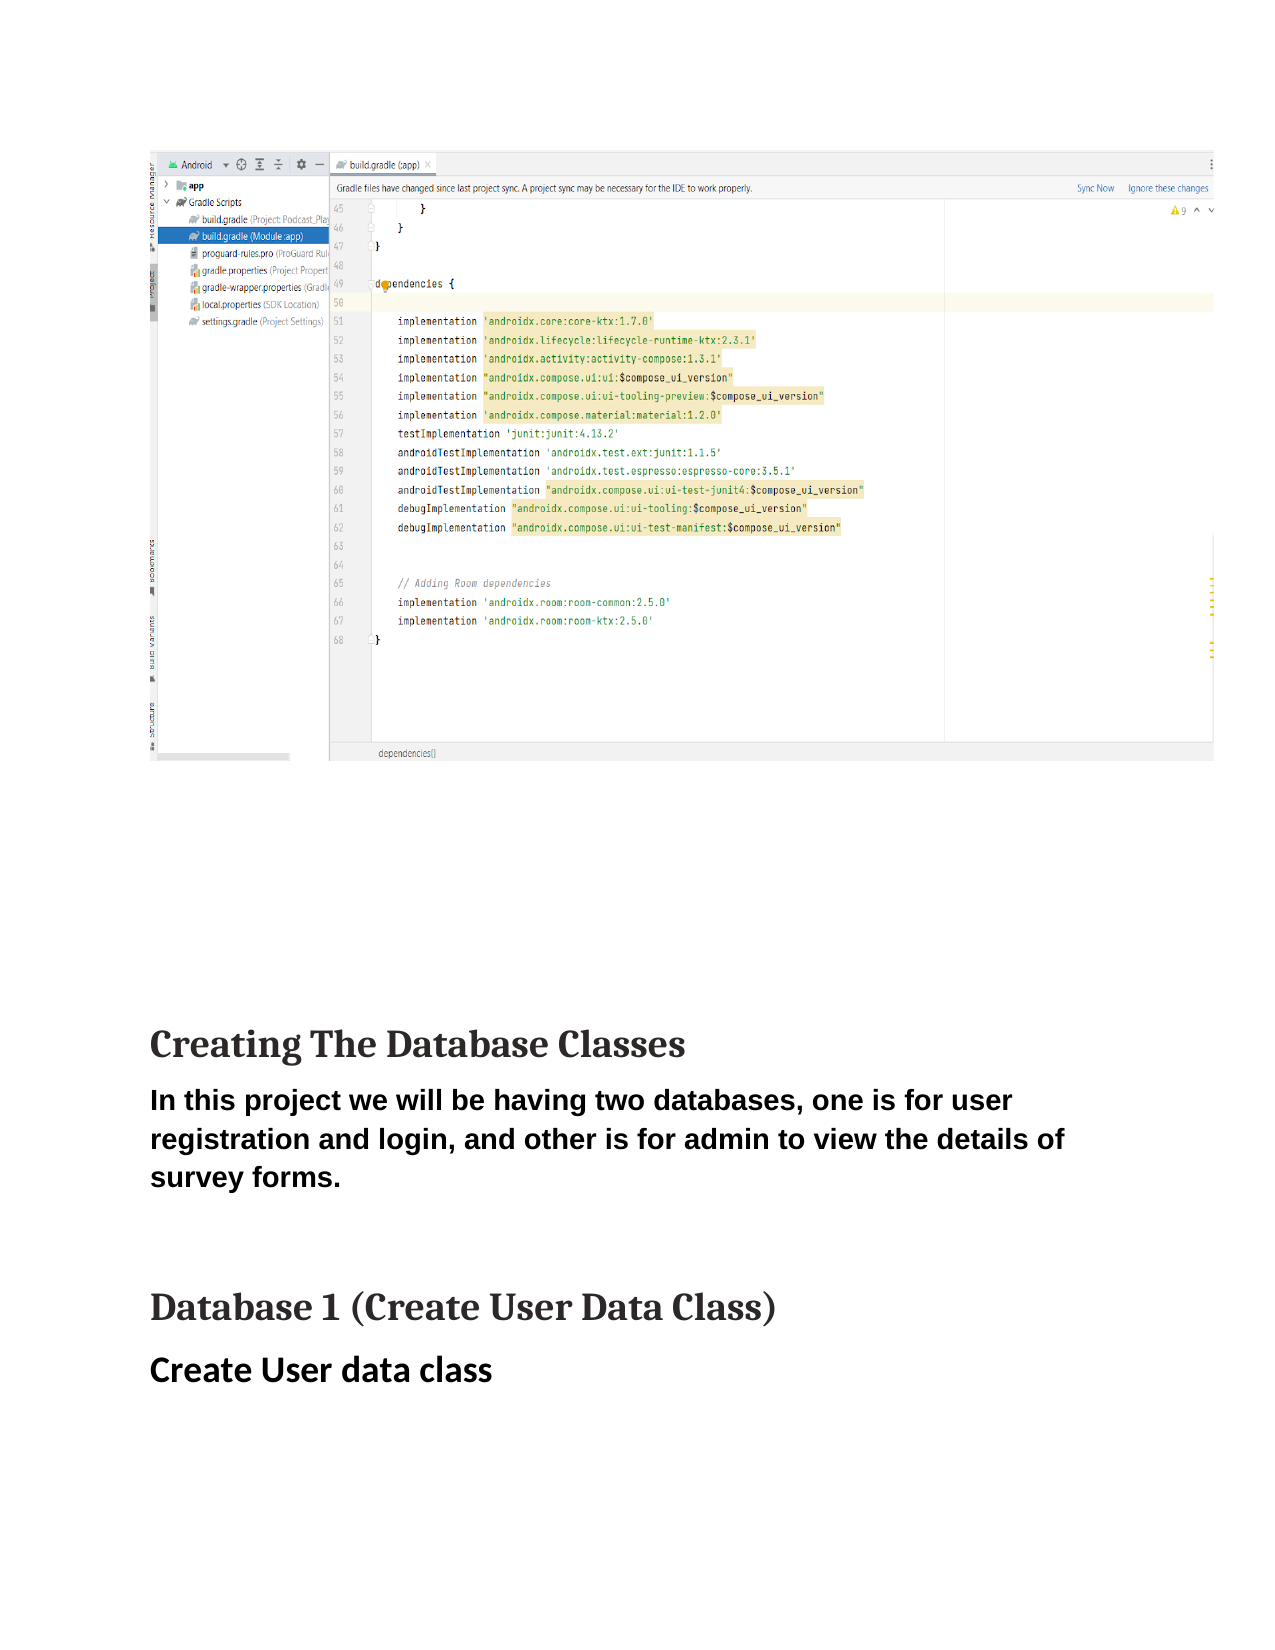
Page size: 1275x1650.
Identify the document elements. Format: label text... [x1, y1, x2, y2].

subtitle Database 1 (Create User Data Class) [150, 1283, 1125, 1330]
text Create User data class [150, 1346, 1125, 1392]
text In this project we will be having two databases, one is for user registration and login, and other is for admin to view the details of survey forms. [150, 1083, 1125, 1194]
subtitle Creating The Database Classes [150, 1008, 1125, 1068]
picture [150, 150, 1214, 761]
